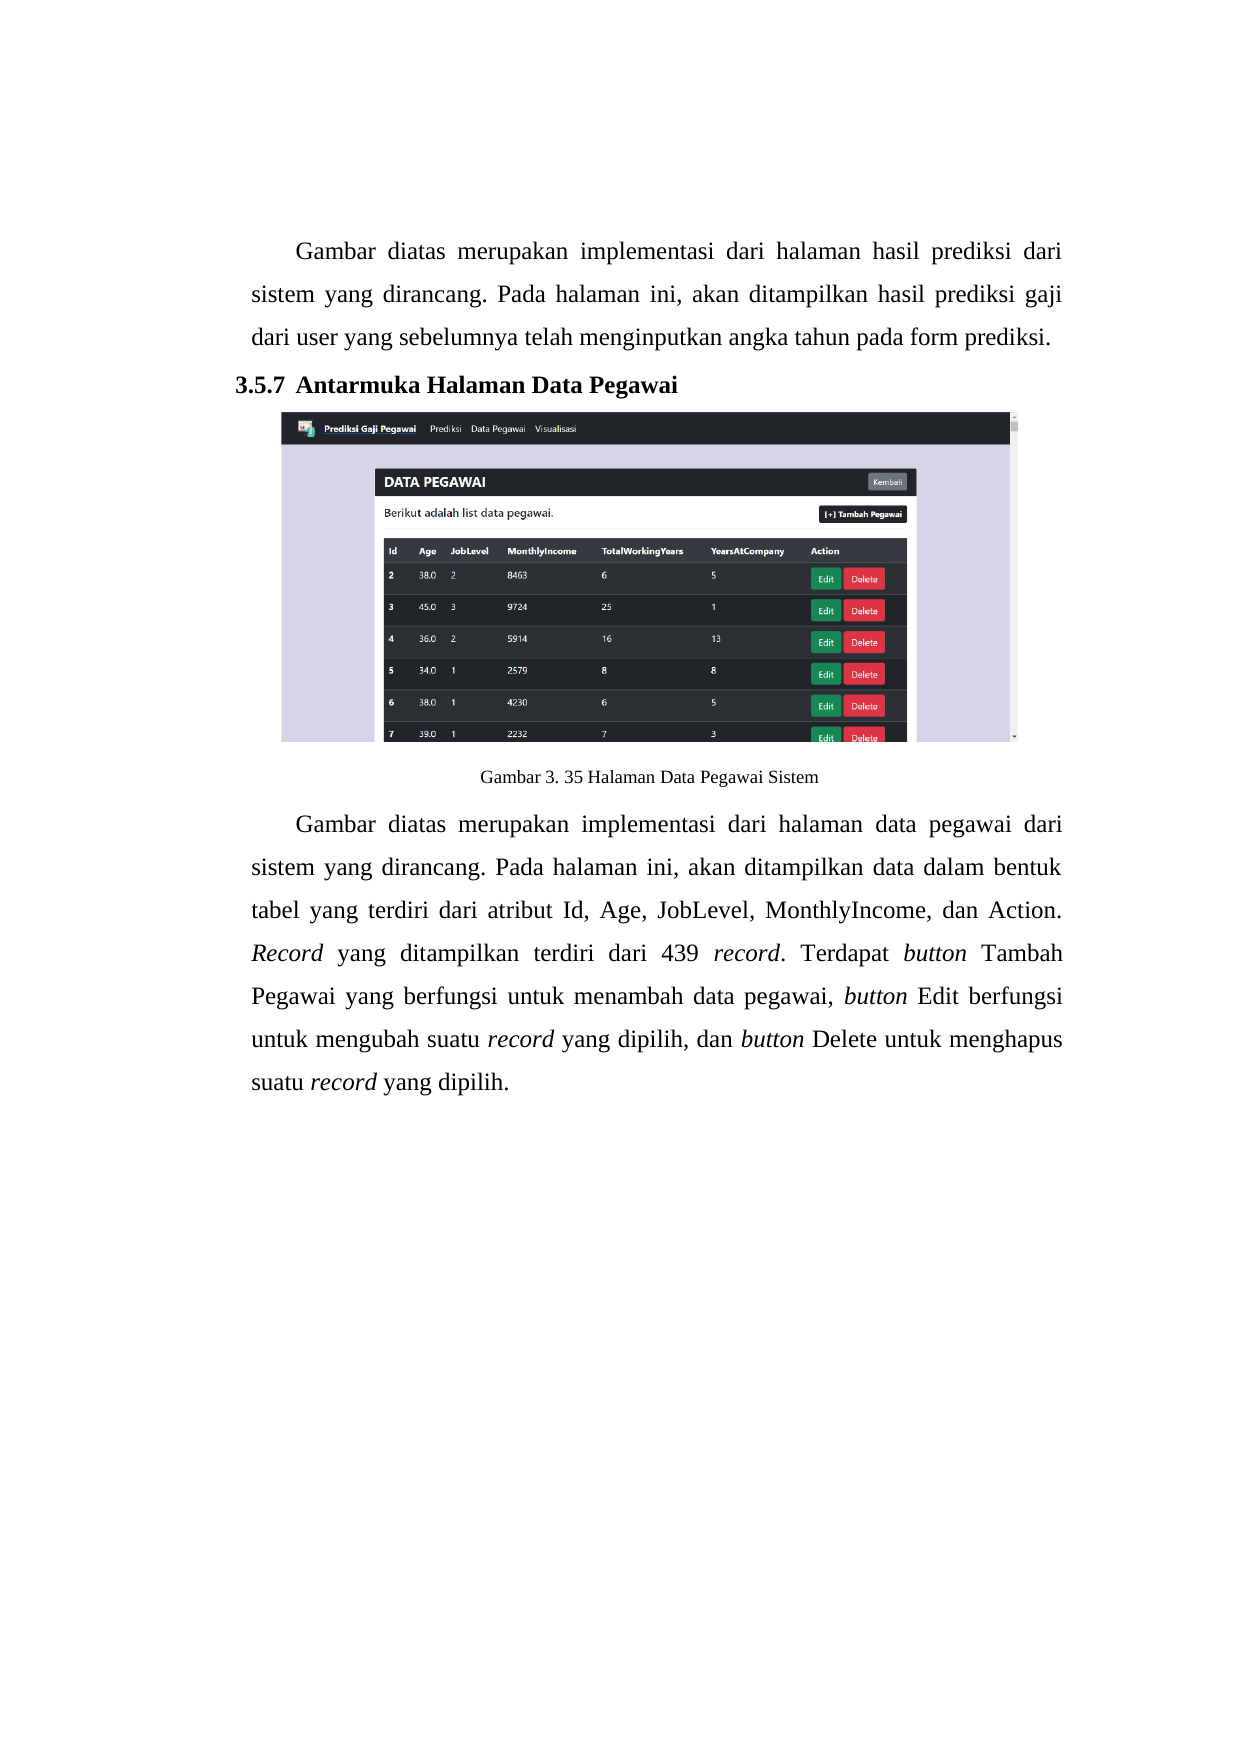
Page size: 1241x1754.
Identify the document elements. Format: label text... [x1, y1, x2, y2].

picture [281, 412, 1019, 742]
text Gambar 3. 35 Halaman Data Pegawai Sistem [236, 766, 1063, 788]
text Gambar diatas merupakan implementasi dari halaman hasil prediksi dari sistem yang dirancang. Pada halaman ini, akan ditampilkan hasil prediksi gaji dari user yang sebelumnya telah menginputkan angka tahun pada form prediksi. [251, 236, 1063, 351]
subtitle Antarmuka Halaman Data Pegawai [235, 370, 1063, 398]
text Gambar diatas merupakan implementasi dari halaman data pegawai dari sistem yang dirancang. Pada halaman ini, akan ditampilkan data dalam bentuk tabel yang terdiri dari atribut Id, Age, JobLevel, MonthlyIncome, dan Action. Record yang ditampilkan terdiri dari 439 record. Terdapat button Tambah Pegawai yang berfungsi untuk menambah data pegawai, button Edit berfungsi untuk mengubah suatu record yang dipilih, dan button Delete untuk menghapus suatu record yang dipilih. [251, 809, 1063, 1096]
